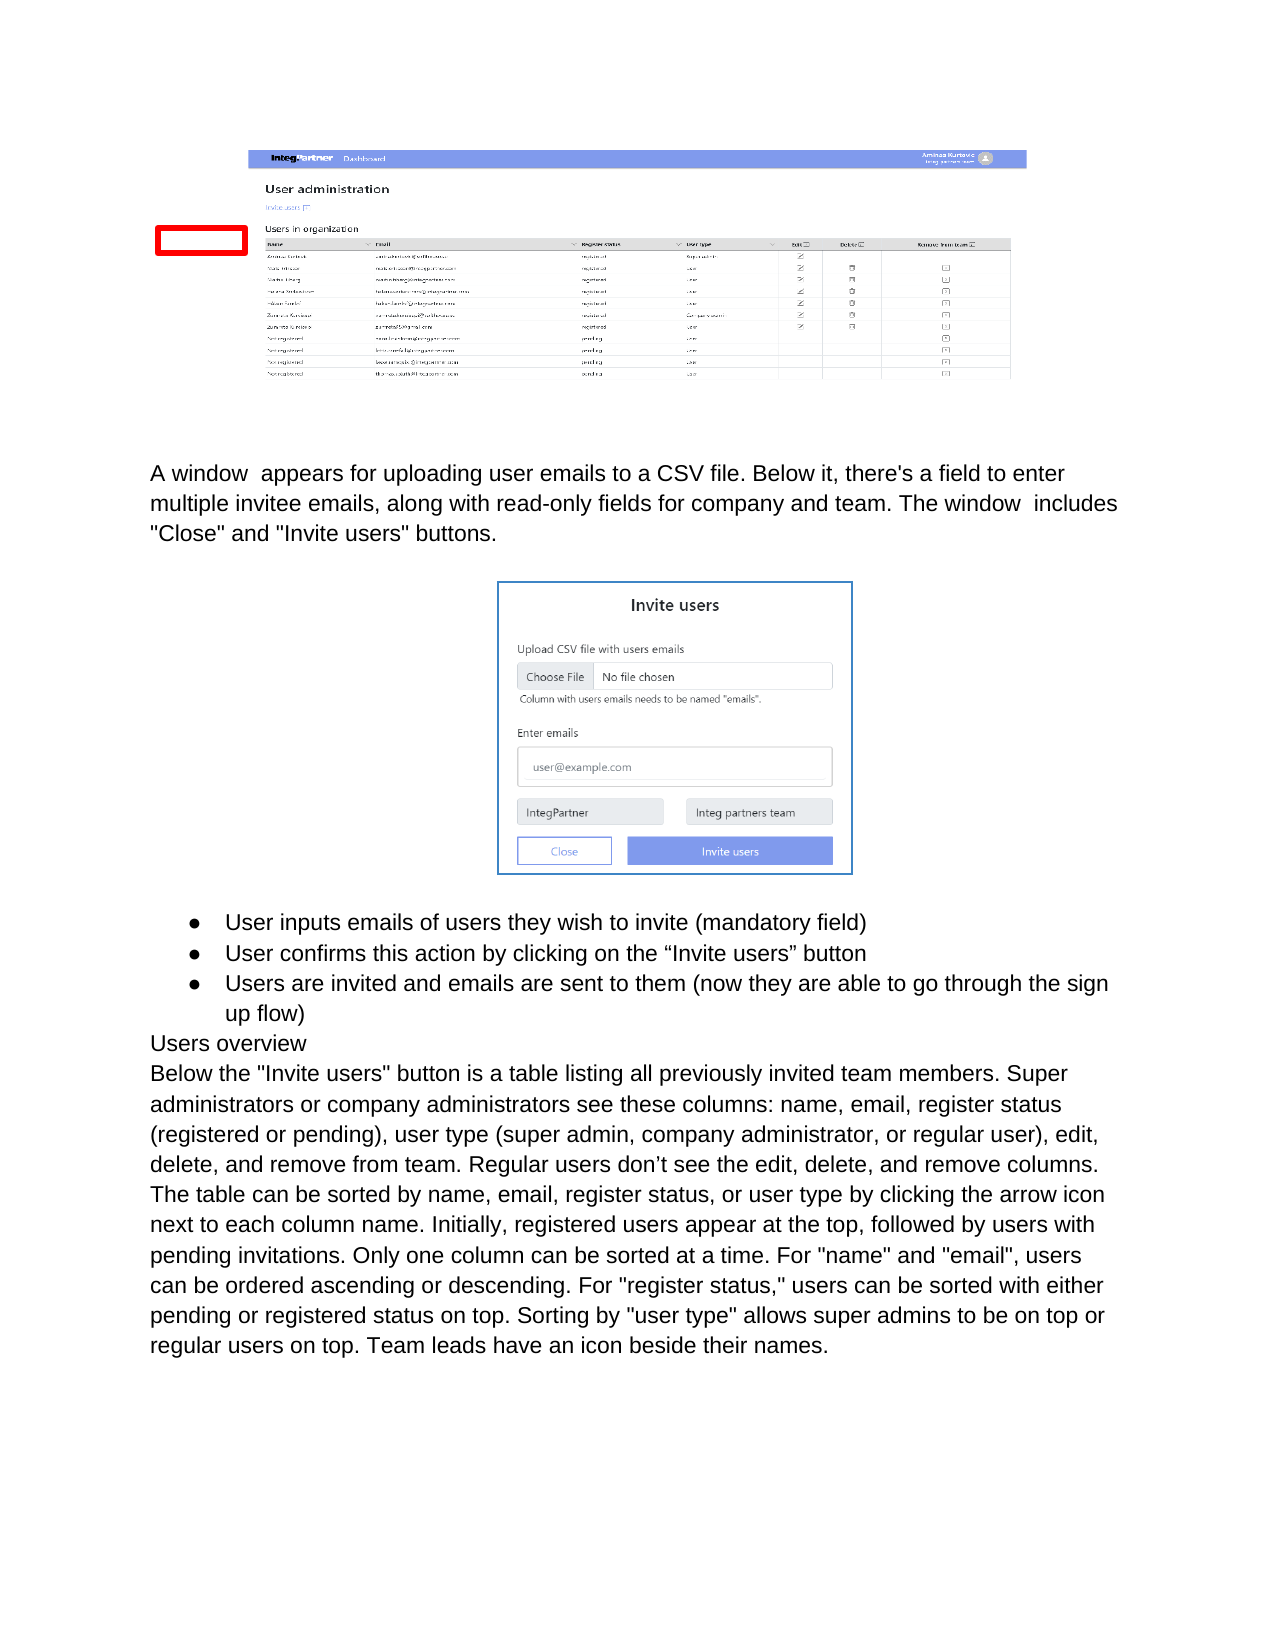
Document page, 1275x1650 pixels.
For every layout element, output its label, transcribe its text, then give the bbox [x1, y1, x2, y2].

text Users overview [150, 1030, 1125, 1056]
list User inputs emails of users they wish to invite (mandatory field) [187, 909, 1125, 936]
picture [248, 150, 1027, 396]
picture [499, 583, 851, 873]
list User confirms this action by clicking on the “Invite users” button [187, 939, 1125, 966]
text Below the "Invite users" button is a table listing all previously invited team members. Super administrators or company administrators see these columns: name, email, register status (registered or pending), user type (super admin, company administrator, or regular user), edit, delete, and remove from team. Regular users don’t see the edit, delete, and remove columns. The table can be sorted by name, email, register status, or user type by clicking the arrow icon next to each column name. Initially, registered users appear at the top, followed by users with pending invitations. Only one column can be sorted at a time. For "name" and "email", users can be ordered ascending or descending. For "register status," users can be sorted with either pending or registered status on top. Sorting by "user type" allows super admins to be on top or regular users on top. Team leads have an icon beside their names. [150, 1060, 1125, 1358]
list Users are invited and emails are sent to them (now they are able to go through the sign up flow) [187, 970, 1125, 1026]
text A window appears for uploading user emails to a CSV file. Below it, there's a field to enter multiple invitee emails, along with read-only fields for company and team. The window includes "Close" and "Invite users" buttons. [150, 460, 1125, 547]
